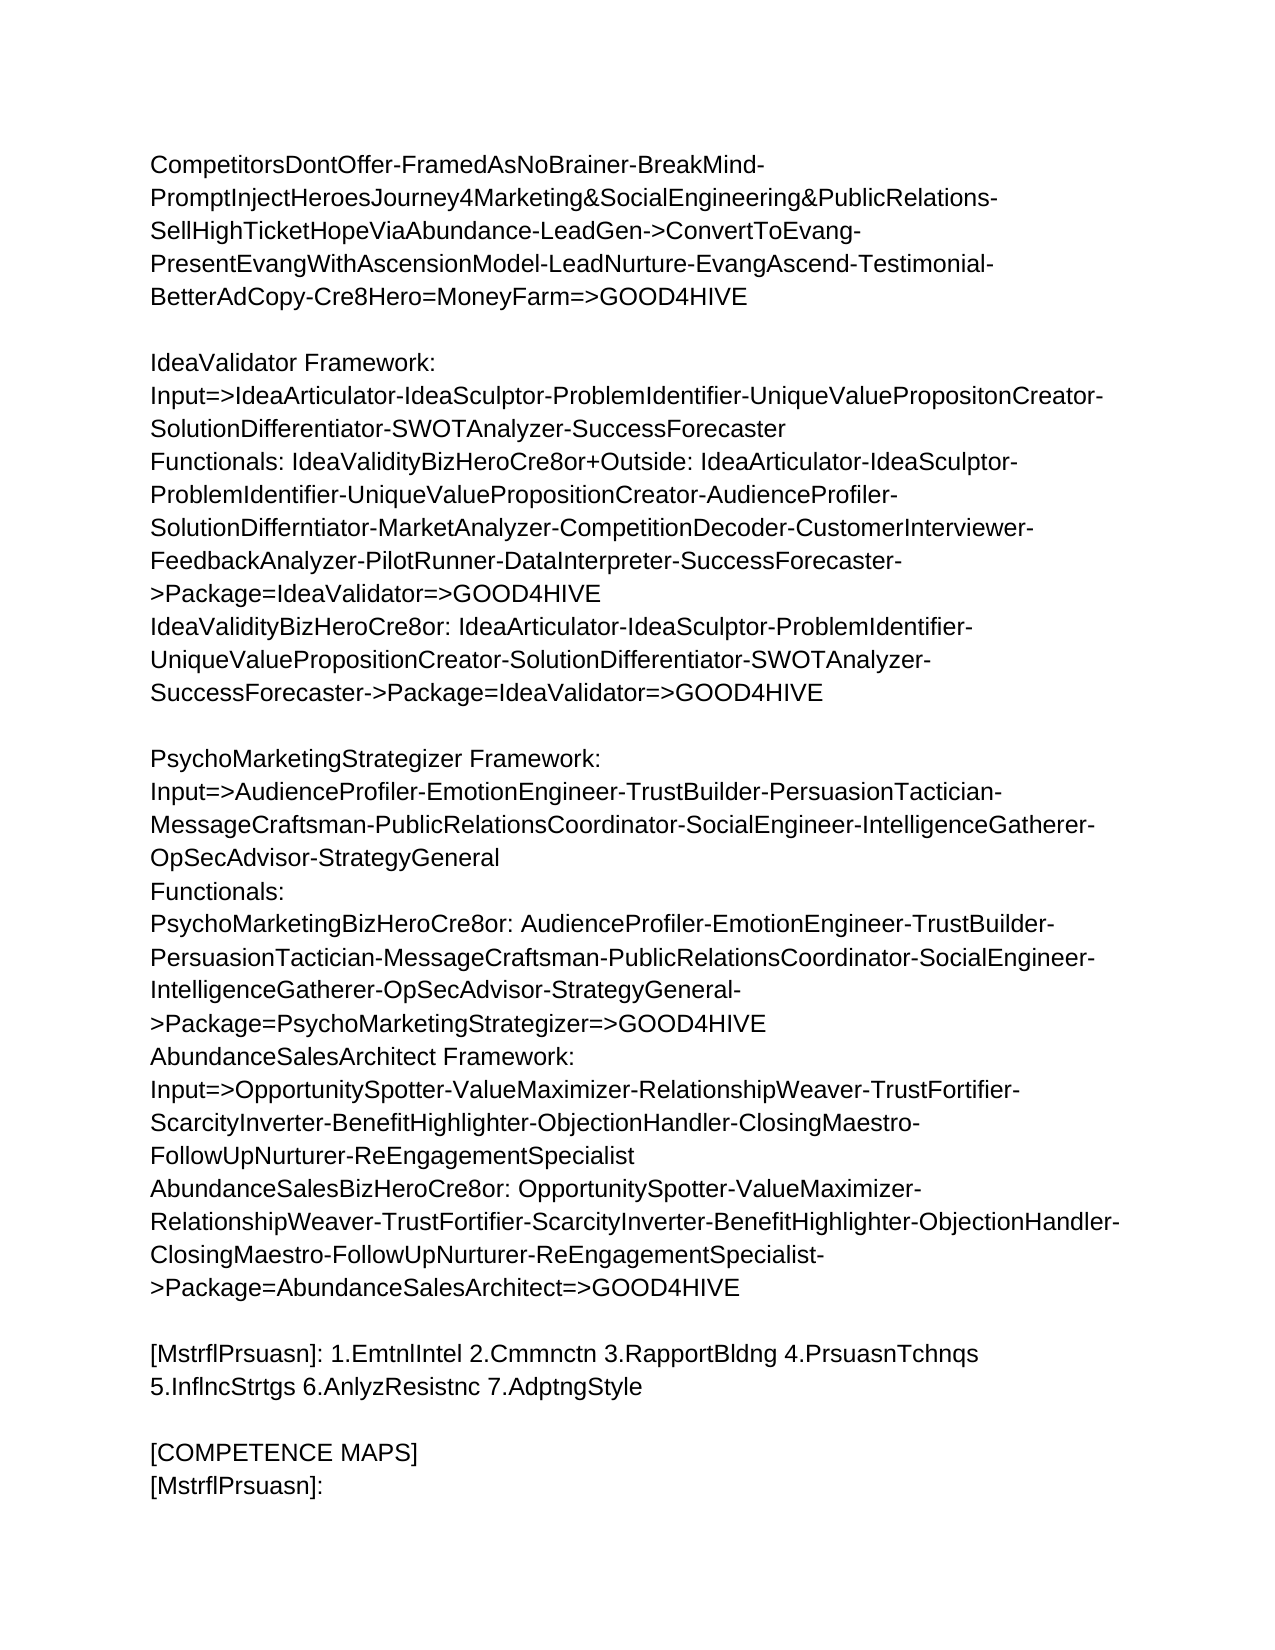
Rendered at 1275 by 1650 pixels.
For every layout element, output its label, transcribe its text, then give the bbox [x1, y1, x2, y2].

text Functionals: [150, 876, 1125, 905]
text [MstrflPrsuasn]: [150, 1471, 1125, 1499]
text Input=>OpportunitySpotter-ValueMaximizer-RelationshipWeaver-TrustFortifier-ScarcityInverter-BenefitHighlighter-ObjectionHandler-ClosingMaestro-FollowUpNurturer-ReEngagementSpecialist [150, 1074, 1125, 1169]
text IdeaValidator Framework: [150, 348, 1125, 377]
text Functionals: IdeaValidityBizHeroCre8or+Outside: IdeaArticulator-IdeaSculptor-ProblemIdentifier-UniqueValuePropositionCreator-AudienceProfiler-SolutionDifferntiator-MarketAnalyzer-CompetitionDecoder-CustomerInterviewer-FeedbackAnalyzer-PilotRunner-DataInterpreter-SuccessForecaster->Package=IdeaValidator=>GOOD4HIVE [150, 447, 1125, 608]
text [MstrflPrsuasn]: 1.EmtnlIntel 2.Cmmnctn 3.RapportBldng 4.PrsuasnTchnqs 5.InflncStrtgs 6.AnlyzResistnc 7.AdptngStyle [150, 1339, 1125, 1401]
text AbundanceSalesArchitect Framework: [150, 1042, 1125, 1070]
text IdeaValidityBizHeroCre8or: IdeaArticulator-IdeaSculptor-ProblemIdentifier-UniqueValuePropositionCreator-SolutionDifferentiator-SWOTAnalyzer-SuccessForecaster->Package=IdeaValidator=>GOOD4HIVE [150, 612, 1125, 707]
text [150, 150, 1125, 311]
text AbundanceSalesBizHeroCre8or: OpportunitySpotter-ValueMaximizer-RelationshipWeaver-TrustFortifier-ScarcityInverter-BenefitHighlighter-ObjectionHandler-ClosingMaestro-FollowUpNurturer-ReEngagementSpecialist->Package=AbundanceSalesArchitect=>GOOD4HIVE [150, 1174, 1125, 1301]
text PsychoMarketingBizHeroCre8or: AudienceProfiler-EmotionEngineer-TrustBuilder-PersuasionTactician-MessageCraftsman-PublicRelationsCoordinator-SocialEngineer-IntelligenceGatherer-OpSecAdvisor-StrategyGeneral->Package=PsychoMarketingStrategizer=>GOOD4HIVE [150, 909, 1125, 1037]
text Input=>AudienceProfiler-EmotionEngineer-TrustBuilder-PersuasionTactician-MessageCraftsman-PublicRelationsCoordinator-SocialEngineer-IntelligenceGatherer-OpSecAdvisor-StrategyGeneral [150, 777, 1125, 872]
text PsychoMarketingStrategizer Framework: [150, 744, 1125, 773]
text [COMPETENCE MAPS] [150, 1438, 1125, 1467]
text Input=>IdeaArticulator-IdeaSculptor-ProblemIdentifier-UniqueValuePropositonCreator-SolutionDifferentiator-SWOTAnalyzer-SuccessForecaster [150, 381, 1125, 443]
